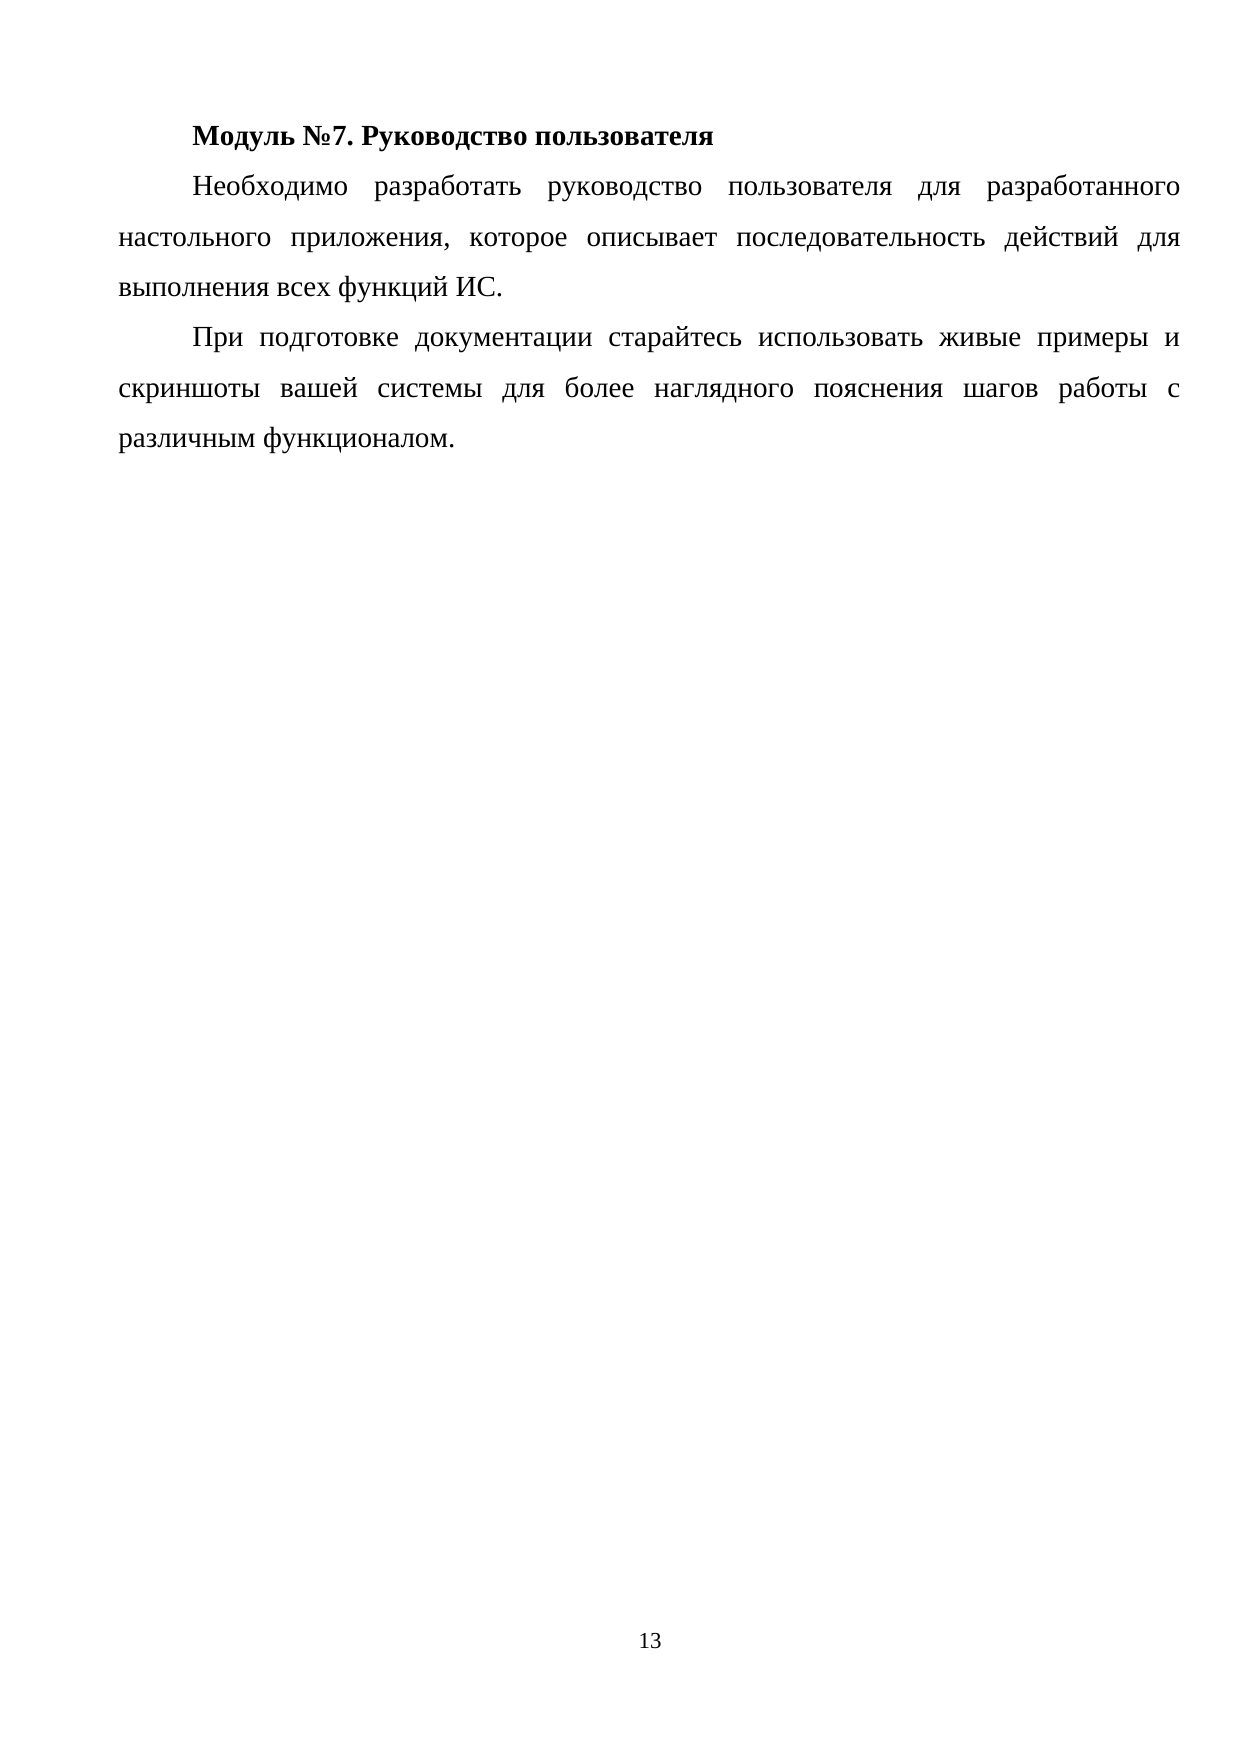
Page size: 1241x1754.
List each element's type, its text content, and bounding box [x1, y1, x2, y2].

text При подготовке документации старайтесь использовать живые примеры и скриншоты вашей системы для более наглядного пояснения шагов работы с различным функционалом. [118, 319, 1181, 453]
text Необходимо разработать руководство пользователя для разработанного настольного приложения, которое описывает последовательность действий для выполнения всех функций ИС. [118, 168, 1181, 303]
text Модуль №7. Руководство пользователя [118, 118, 1181, 152]
